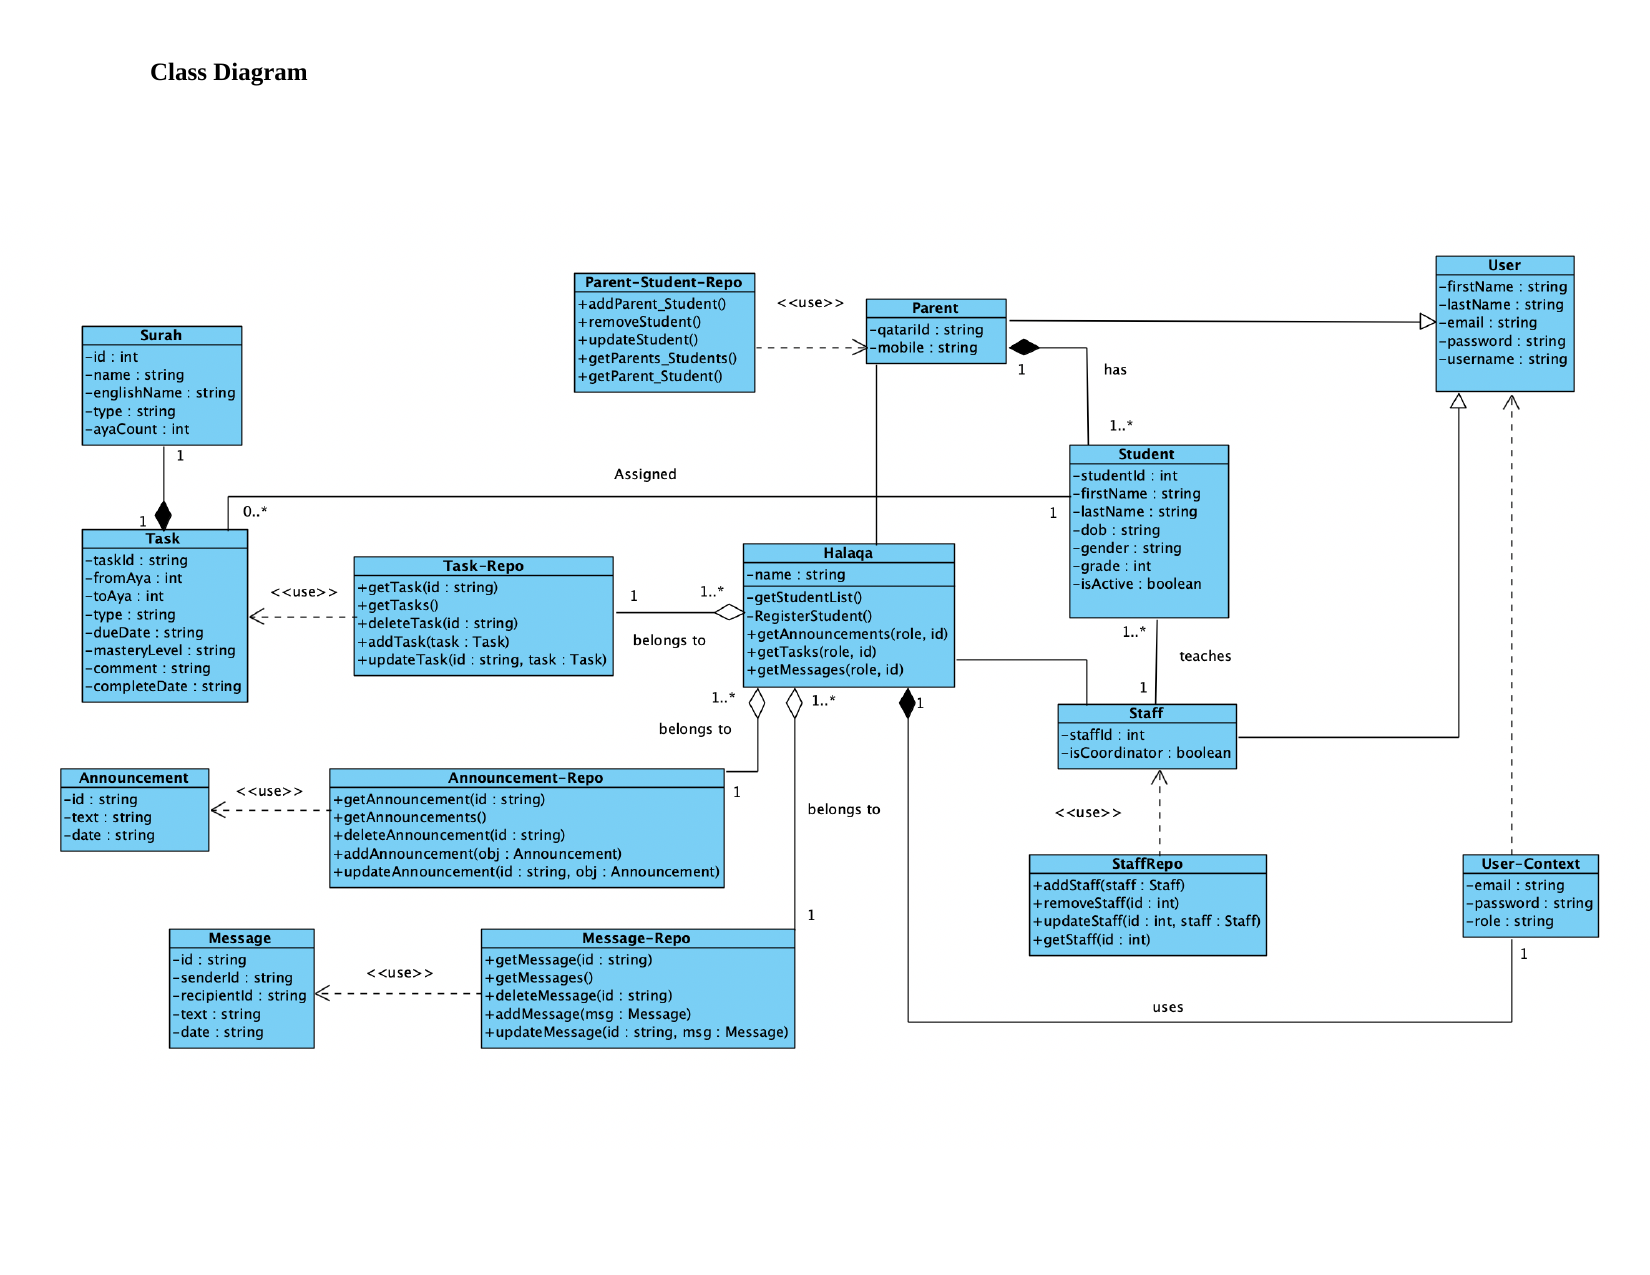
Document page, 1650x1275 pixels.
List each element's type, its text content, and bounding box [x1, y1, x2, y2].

picture [0, 201, 1650, 1149]
text Class Diagram [75, 57, 1650, 86]
